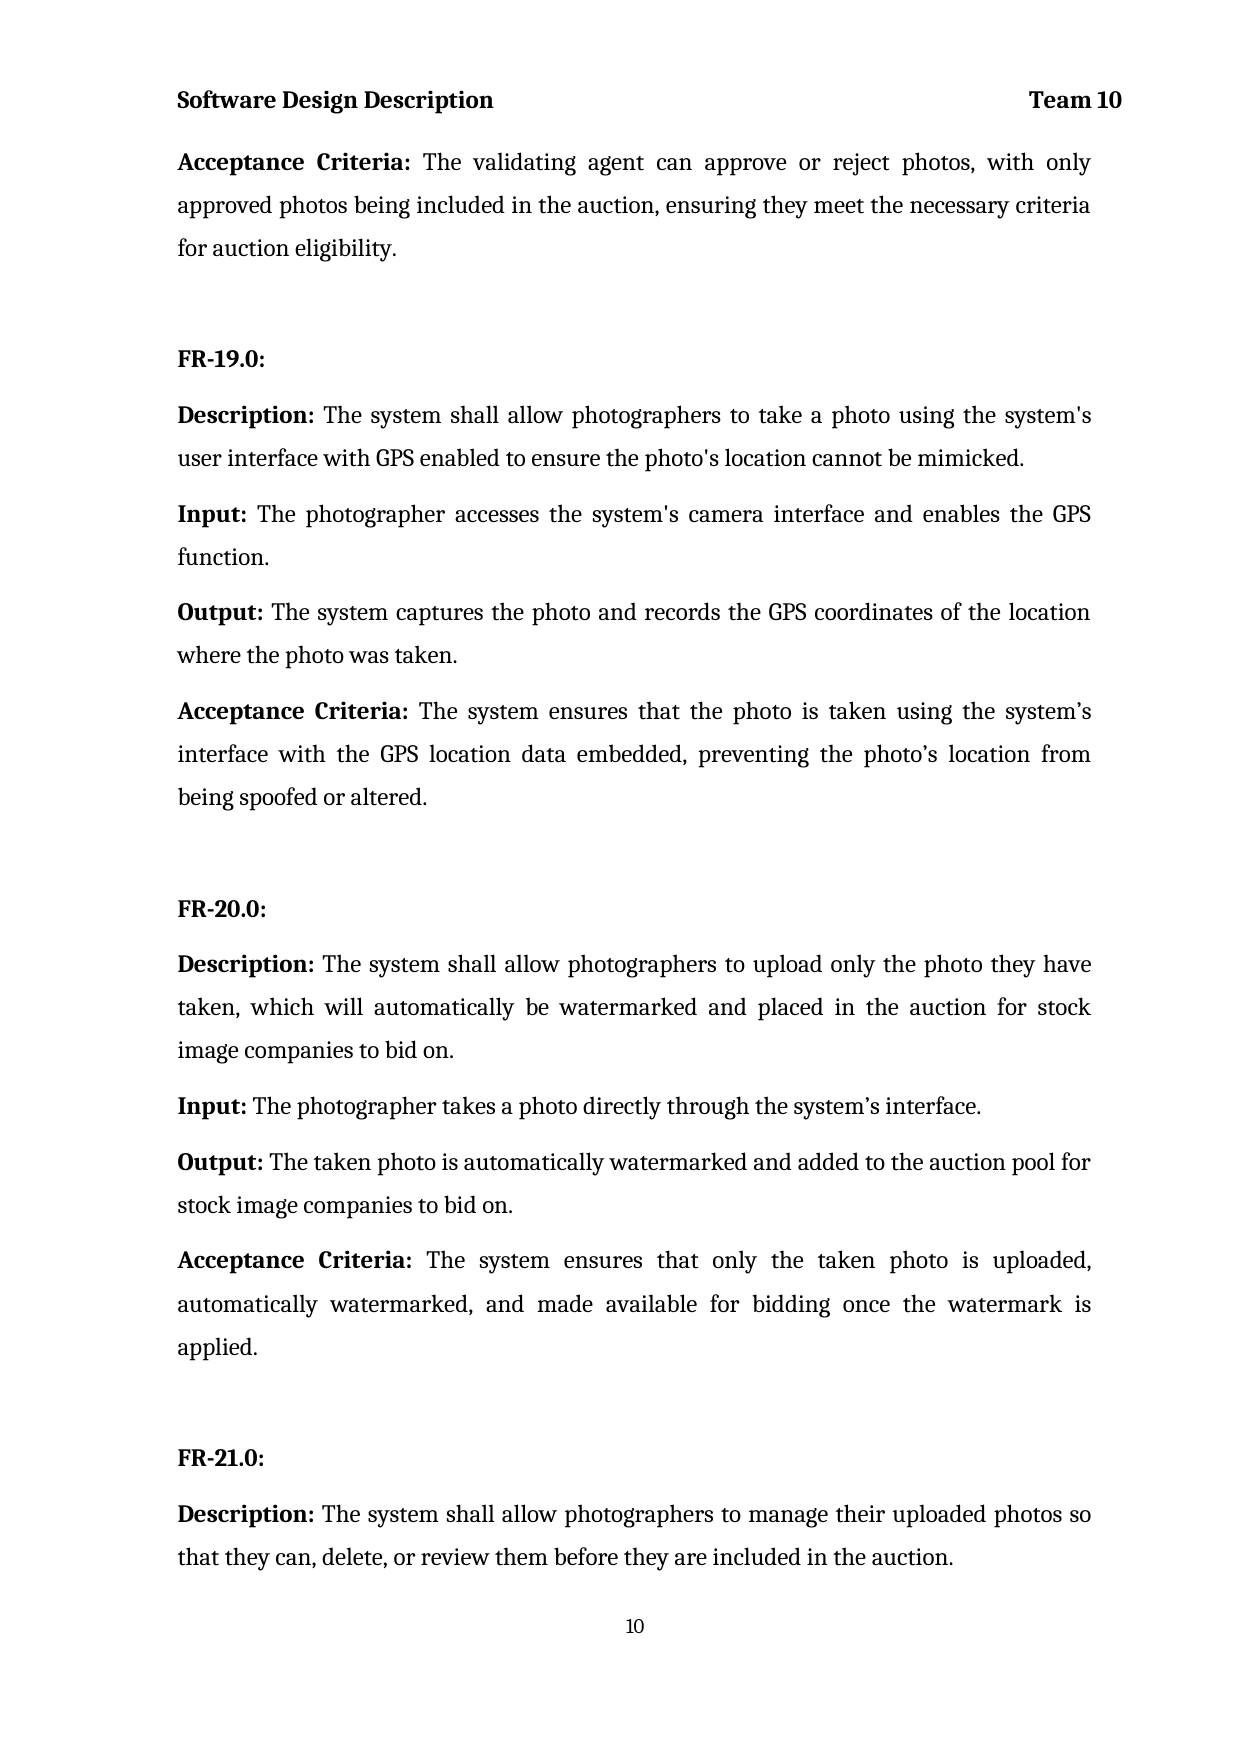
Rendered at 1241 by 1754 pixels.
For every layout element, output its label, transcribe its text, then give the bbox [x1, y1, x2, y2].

text FR-20.0: [177, 894, 1092, 923]
text Acceptance Criteria: The validating agent can approve or reject photos, with only approved photos being included in the auction, ensuring they meet the necessary criteria for auction eligibility. [177, 148, 1092, 263]
text Input: The photographer accesses the system's camera interface and enables the GPS function. [177, 499, 1092, 571]
text Description: The system shall allow photographers to manage their uploaded photos so that they can, delete, or review them before they are included in the auction. [177, 1499, 1092, 1571]
text Description: The system shall allow photographers to upload only the photo they have taken, which will automatically be watermarked and placed in the auction for stock image companies to bid on. [177, 950, 1092, 1065]
text Acceptance Criteria: The system ensures that the photo is taken using the system’s interface with the GPS location data embedded, preventing the photo’s location from being spoofed or altered. [177, 697, 1092, 812]
text Input: The photographer takes a photo directly through the system’s interface. [177, 1092, 1092, 1121]
text Acceptance Criteria: The system ensures that only the taken photo is uploaded, automatically watermarked, and made available for bidding once the watermark is applied. [177, 1246, 1092, 1361]
text Output: The system captures the photo and records the GPS coordinates of the location where the photo was taken. [177, 598, 1092, 670]
text FR-21.0: [177, 1444, 1092, 1473]
text Output: The taken photo is automatically watermarked and added to the auction pool for stock image companies to bid on. [177, 1148, 1092, 1219]
text FR-19.0: [177, 345, 1092, 374]
text Description: The system shall allow photographers to take a photo using the system's user interface with GPS enabled to ensure the photo's location cannot be mimicked. [177, 401, 1092, 473]
